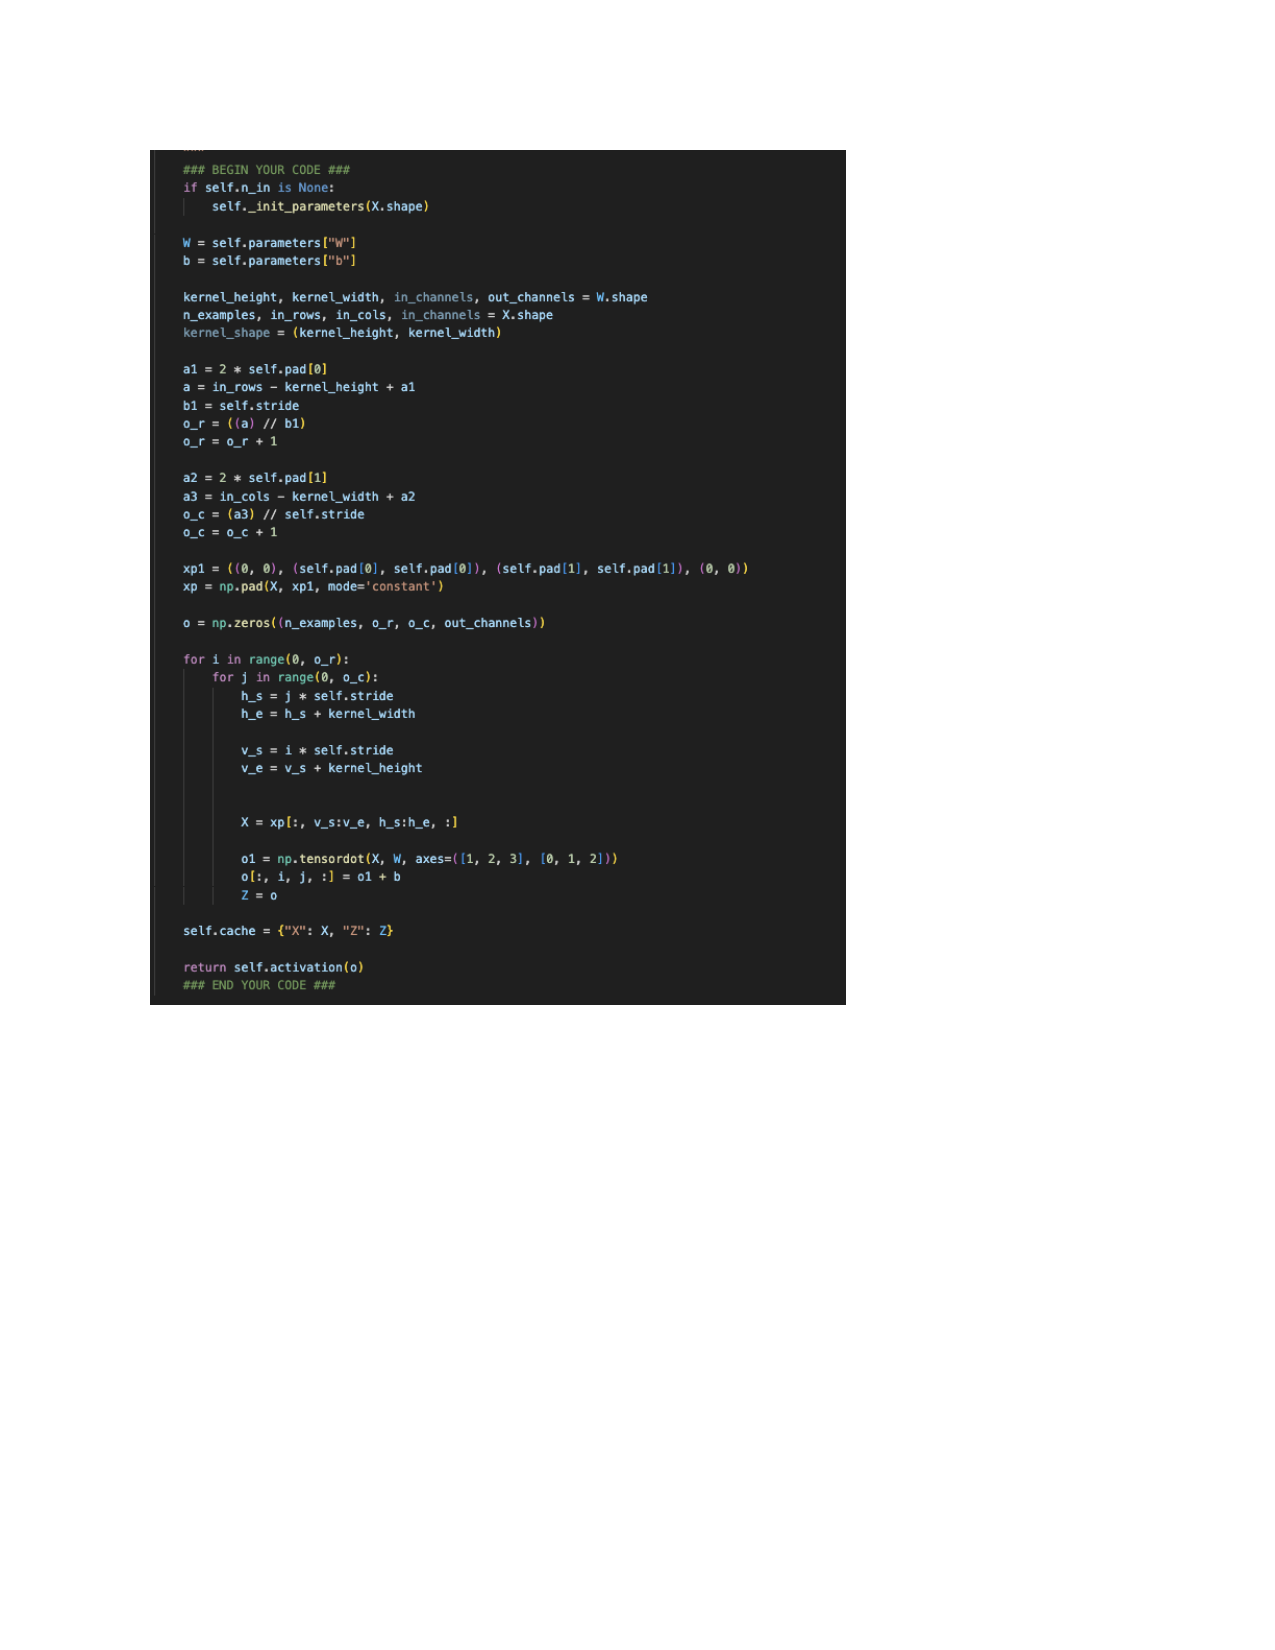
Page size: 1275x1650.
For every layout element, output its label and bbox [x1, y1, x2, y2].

picture [150, 150, 846, 1005]
